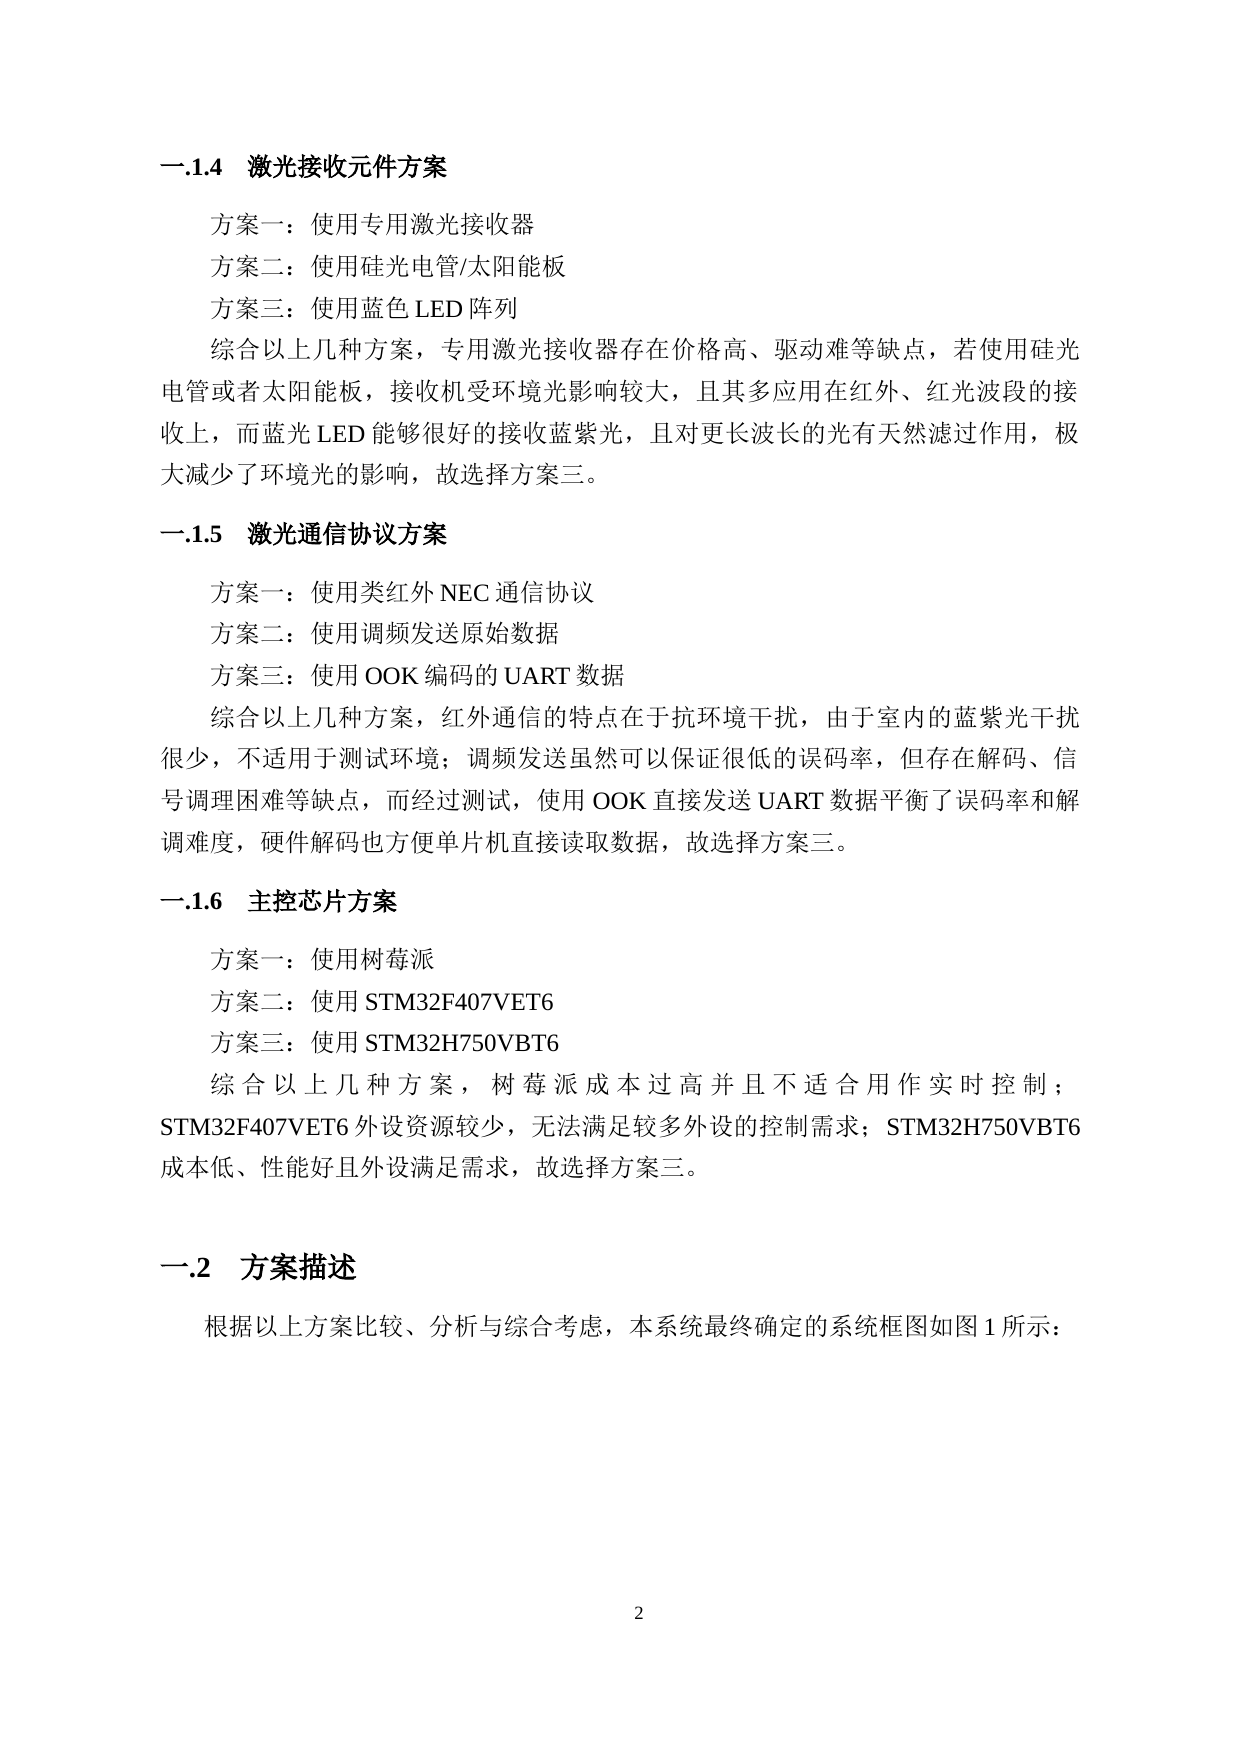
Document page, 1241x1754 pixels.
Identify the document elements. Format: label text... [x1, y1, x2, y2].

text 方案三：使用蓝色LED阵列 [159, 284, 1081, 326]
text 方案三：使用OOK编码的UART数据 [159, 651, 1081, 693]
text 方案二：使用调频发送原始数据 [159, 609, 1081, 651]
text 方案一：使用类红外NEC通信协议 [159, 568, 1081, 609]
text 方案二：使用硅光电管/太阳能板 [159, 242, 1081, 284]
subtitle 主控芯片方案 [159, 876, 1081, 918]
subtitle 方案描述 [159, 1244, 1081, 1285]
text 方案三：使用STM32H750VBT6 [159, 1018, 1081, 1060]
text 方案一：使用专用激光接收器 [159, 201, 1081, 242]
subtitle 激光通信协议方案 [159, 509, 1081, 551]
text 综合以上几种方案，专用激光接收器存在价格高、驱动难等缺点，若使用硅光电管或者太阳能板，接收机受环境光影响较大，且其多应用在红外、红光波段的接收上，而蓝光LED能够很好的接收蓝紫光，且对更长波长的光有天然滤过作用，极大减少了环境光的影响，故选择方案三。 [159, 326, 1081, 492]
subtitle 激光接收元件方案 [159, 142, 1081, 183]
text 综合以上几种方案，树莓派成本过高并且不适合用作实时控制；STM32F407VET6外设资源较少，无法满足较多外设的控制需求；STM32H750VBT6成本低、性能好且外设满足需求，故选择方案三。 [159, 1060, 1081, 1185]
text 根据以上方案比较、分析与综合考虑，本系统最终确定的系统框图如图1所示： [159, 1302, 1081, 1344]
text 方案一：使用树莓派 [159, 935, 1081, 977]
text 方案二：使用STM32F407VET6 [159, 977, 1081, 1018]
text 综合以上几种方案，红外通信的特点在于抗环境干扰，由于室内的蓝紫光干扰很少，不适用于测试环境；调频发送虽然可以保证很低的误码率，但存在解码、信号调理困难等缺点，而经过测试，使用OOK直接发送UART数据平衡了误码率和解调难度，硬件解码也方便单片机直接读取数据，故选择方案三。 [159, 693, 1081, 859]
